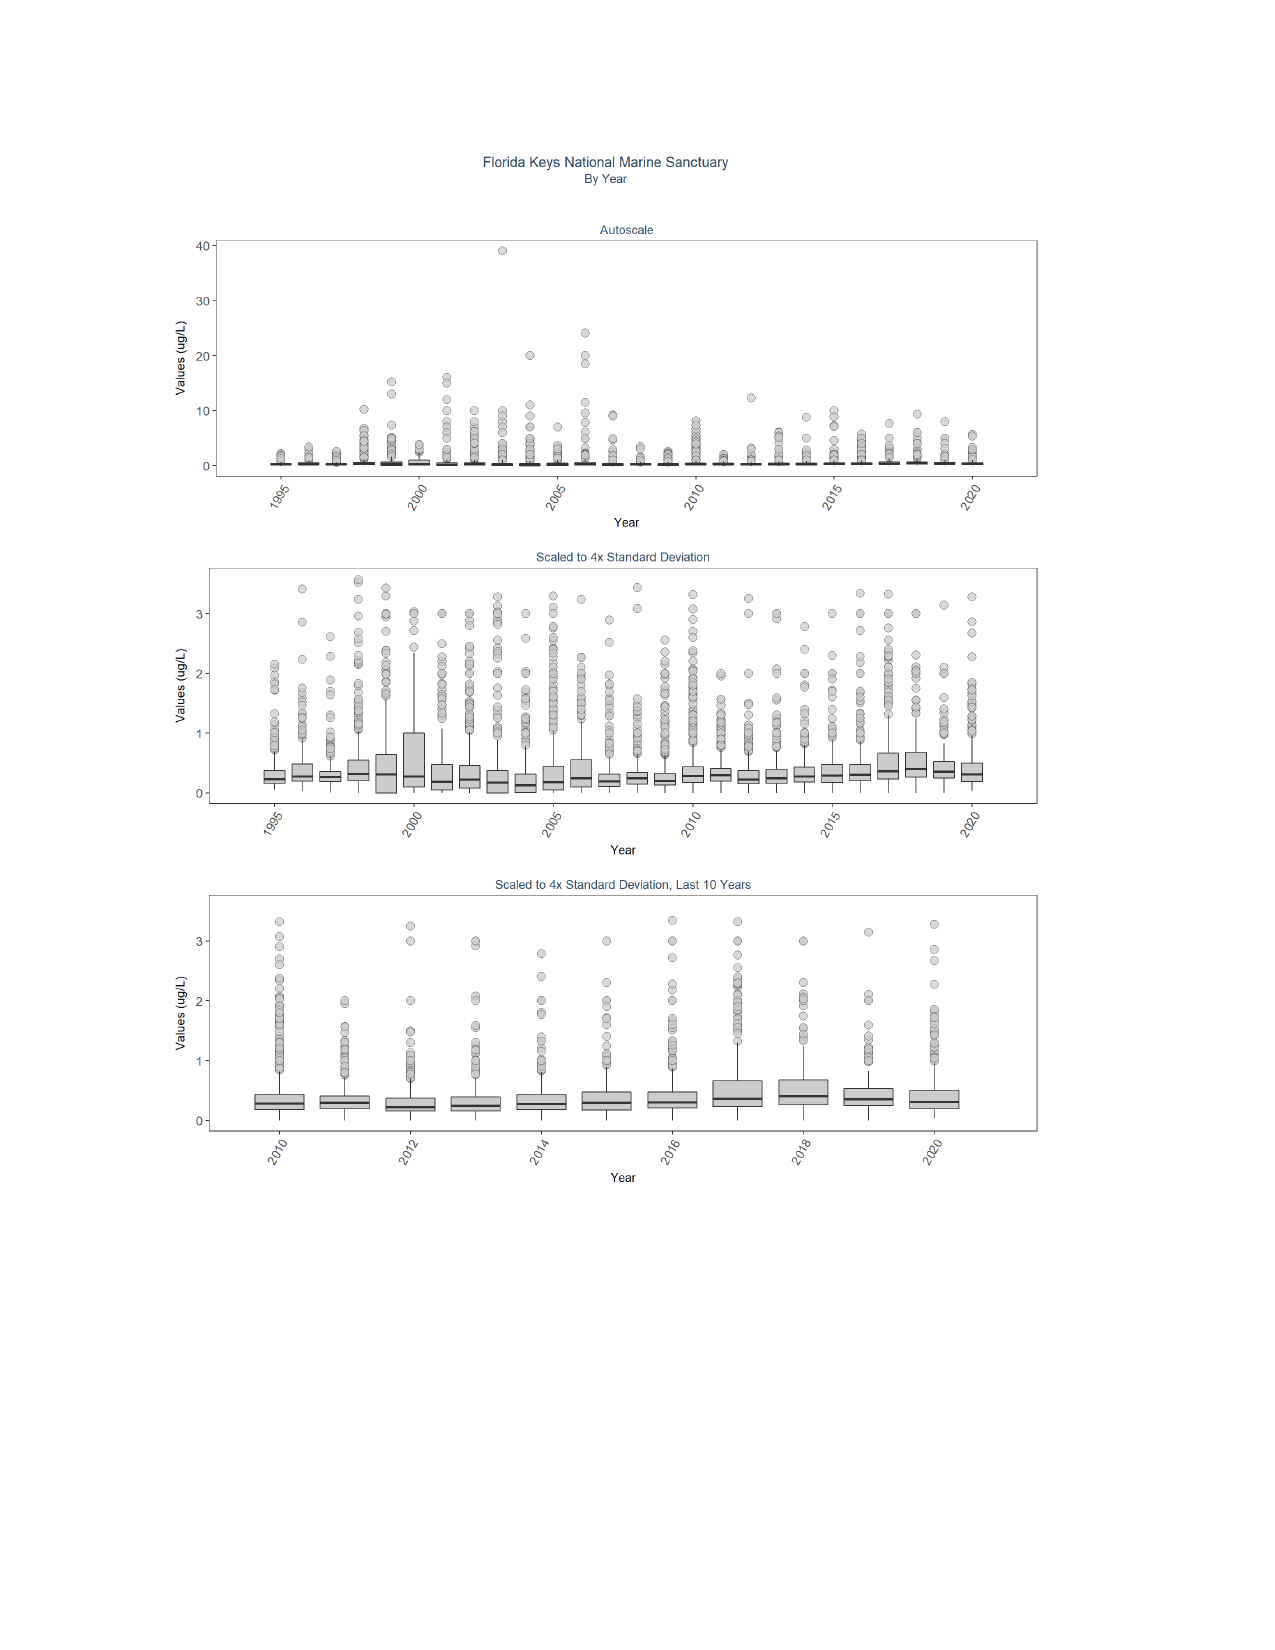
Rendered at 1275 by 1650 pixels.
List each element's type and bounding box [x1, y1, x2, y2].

picture [168, 150, 1044, 1200]
